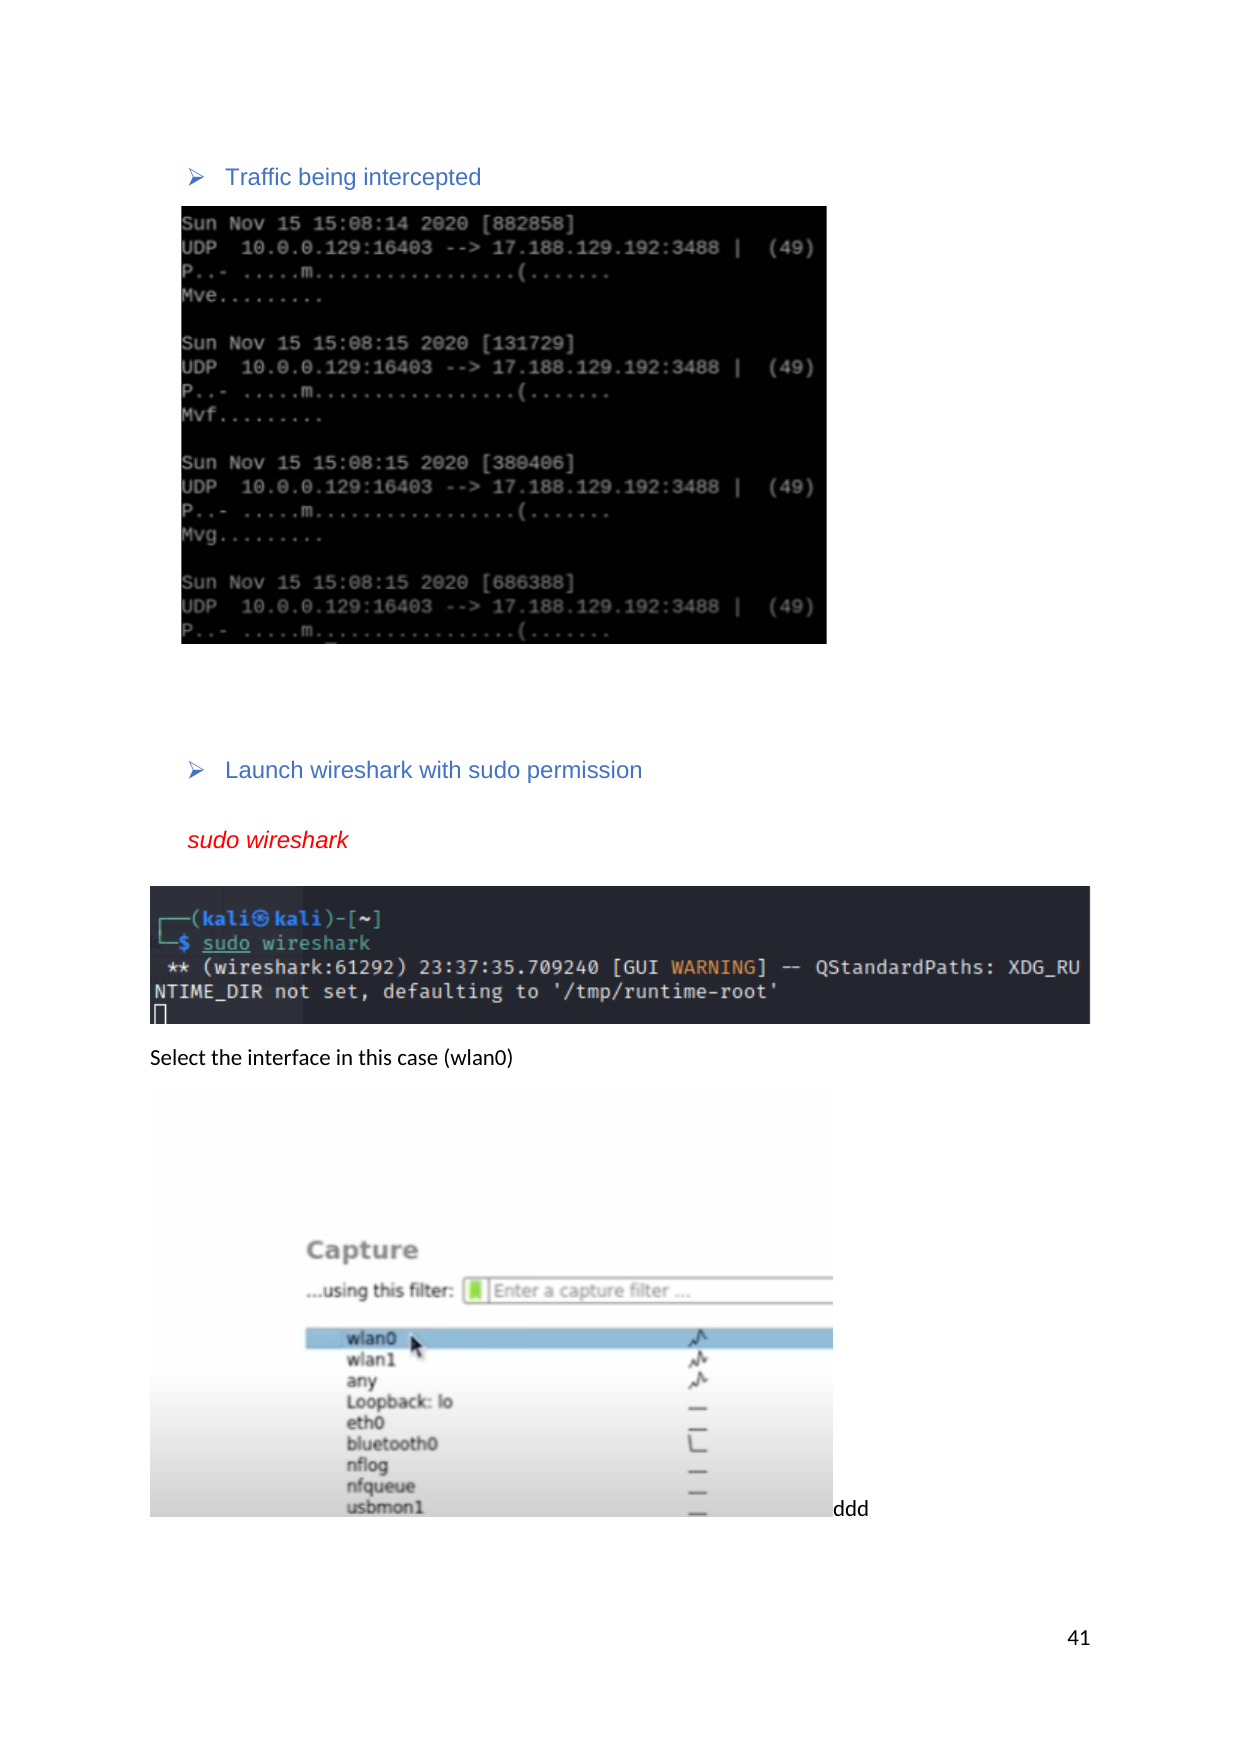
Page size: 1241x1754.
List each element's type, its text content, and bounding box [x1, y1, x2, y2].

picture [150, 886, 1091, 1024]
list Traffic being intercepted [187, 150, 1090, 199]
picture [181, 206, 827, 644]
list Launch wireshark with sudo permission [187, 743, 1090, 793]
picture [150, 1089, 833, 1517]
text sudo wireshark [187, 826, 1090, 854]
text Select the interface in this case (wlan0) [150, 1043, 1090, 1071]
